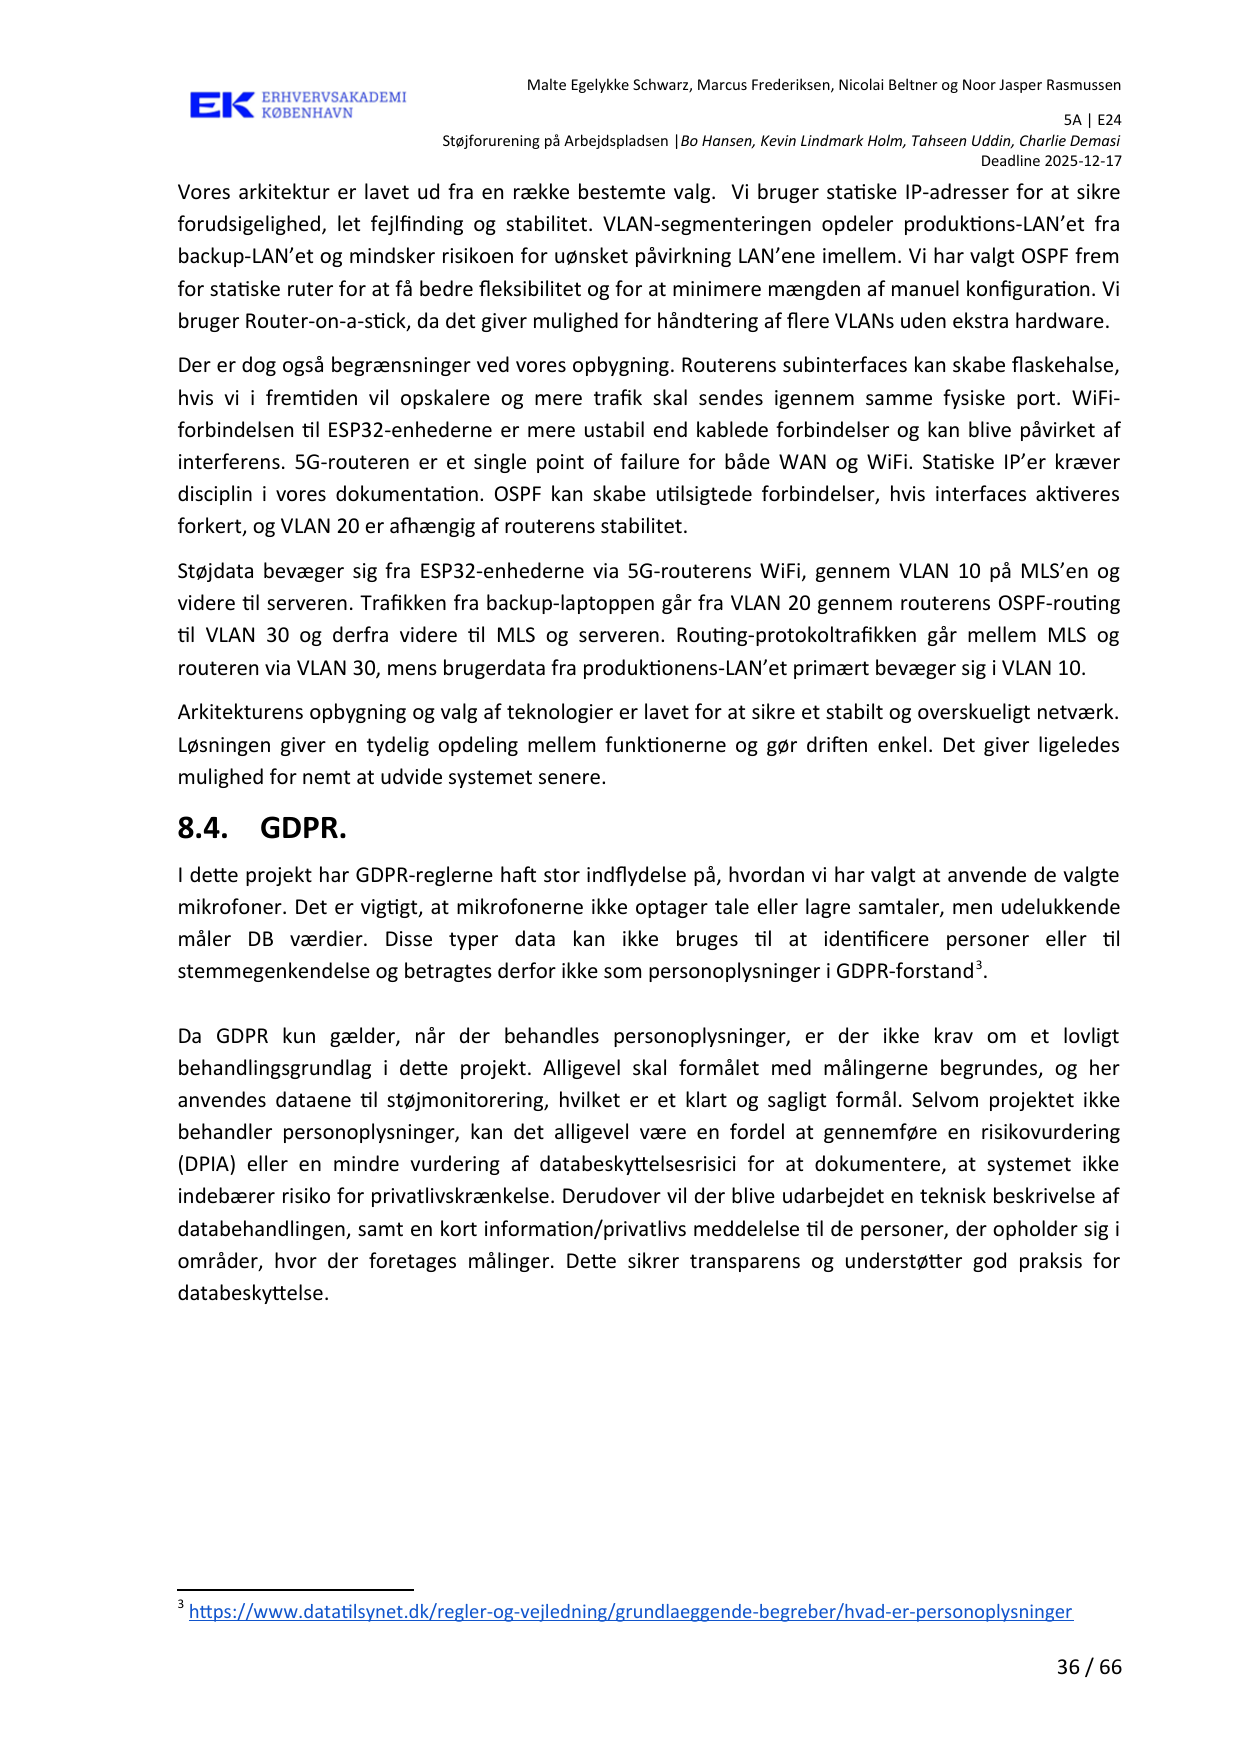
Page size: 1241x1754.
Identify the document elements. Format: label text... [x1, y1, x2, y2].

subtitle GDPR. [177, 807, 1122, 847]
text Da GDPR kun gælder, når der behandles personoplysninger, er der ikke krav om et lovligt behandlingsgrundlag i dette projekt. Alligevel skal formålet med målingerne begrundes, og her anvendes dataene til støjmonitorering, hvilket er et klart og sagligt formål. Selvom projektet ikke behandler personoplysninger, kan det alligevel være en fordel at gennemføre en risikovurdering (DPIA) eller en mindre vurdering af databeskyttelsesrisici for at dokumentere, at systemet ikke indebærer risiko for privatlivskrænkelse. Derudover vil der blive udarbejdet en teknisk beskrivelse af databehandlingen, samt en kort information/privatlivs meddelelse til de personer, der opholder sig i områder, hvor der foretages målinger. Dette sikrer transparens og understøtter god praksis for databeskyttelse. [177, 1021, 1122, 1306]
picture [177, 73, 420, 141]
text Der er dog også begrænsninger ved vores opbygning. Routerens subinterfaces kan skabe flaskehalse, hvis vi i fremtiden vil opskalere og mere trafik skal sendes igennem samme fysiske port. WiFi-forbindelsen til ESP32-enhederne er mere ustabil end kablede forbindelser og kan blive påvirket af interferens. 5G-routeren er et single point of failure for både WAN og WiFi. Statiske IP’er kræver disciplin i vores dokumentation. OSPF kan skabe utilsigtede forbindelser, hvis interfaces aktiveres forkert, og VLAN 20 er afhængig af routerens stabilitet. [177, 351, 1122, 539]
text Vores arkitektur er lavet ud fra en række bestemte valg. Vi bruger statiske IP-adresser for at sikre forudsigelighed, let fejlfinding og stabilitet. VLAN-segmenteringen opdeler produktions-LAN’et fra backup-LAN’et og mindsker risikoen for uønsket påvirkning LAN’ene imellem. Vi har valgt OSPF frem for statiske ruter for at få bedre fleksibilitet og for at minimere mængden af manuel konfiguration. Vi bruger Router-on-a-stick, da det giver mulighed for håndtering af flere VLANs uden ekstra hardware. [177, 177, 1122, 334]
text Arkitekturens opbygning og valg af teknologier er lavet for at sikre et stabilt og overskueligt netværk. Løsningen giver en tydelig opdeling mellem funktionerne og gør driften enkel. Det giver ligeledes mulighed for nemt at udvide systemet senere. [177, 697, 1122, 790]
text Støjdata bevæger sig fra ESP32-enhederne via 5G-routerens WiFi, gennem VLAN 10 på MLS’en og videre til serveren. Trafikken fra backup-laptoppen går fra VLAN 20 gennem routerens OSPF-routing til VLAN 30 og derfra videre til MLS og serveren. Routing-protokoltrafikken går mellem MLS og routeren via VLAN 30, mens brugerdata fra produktionens-LAN’et primært bevæger sig i VLAN 10. [177, 556, 1122, 681]
text I dette projekt har GDPR-reglerne haft stor indflydelse på, hvordan vi har valgt at anvende de valgte mikrofoner. Det er vigtigt, at mikrofonerne ikke optager tale eller lagre samtaler, men udelukkende måler DB værdier. Disse typer data kan ikke bruges til at identificere personer eller til stemmegenkendelse og betragtes derfor ikke som personoplysninger i GDPR-forstand. [177, 860, 1122, 984]
